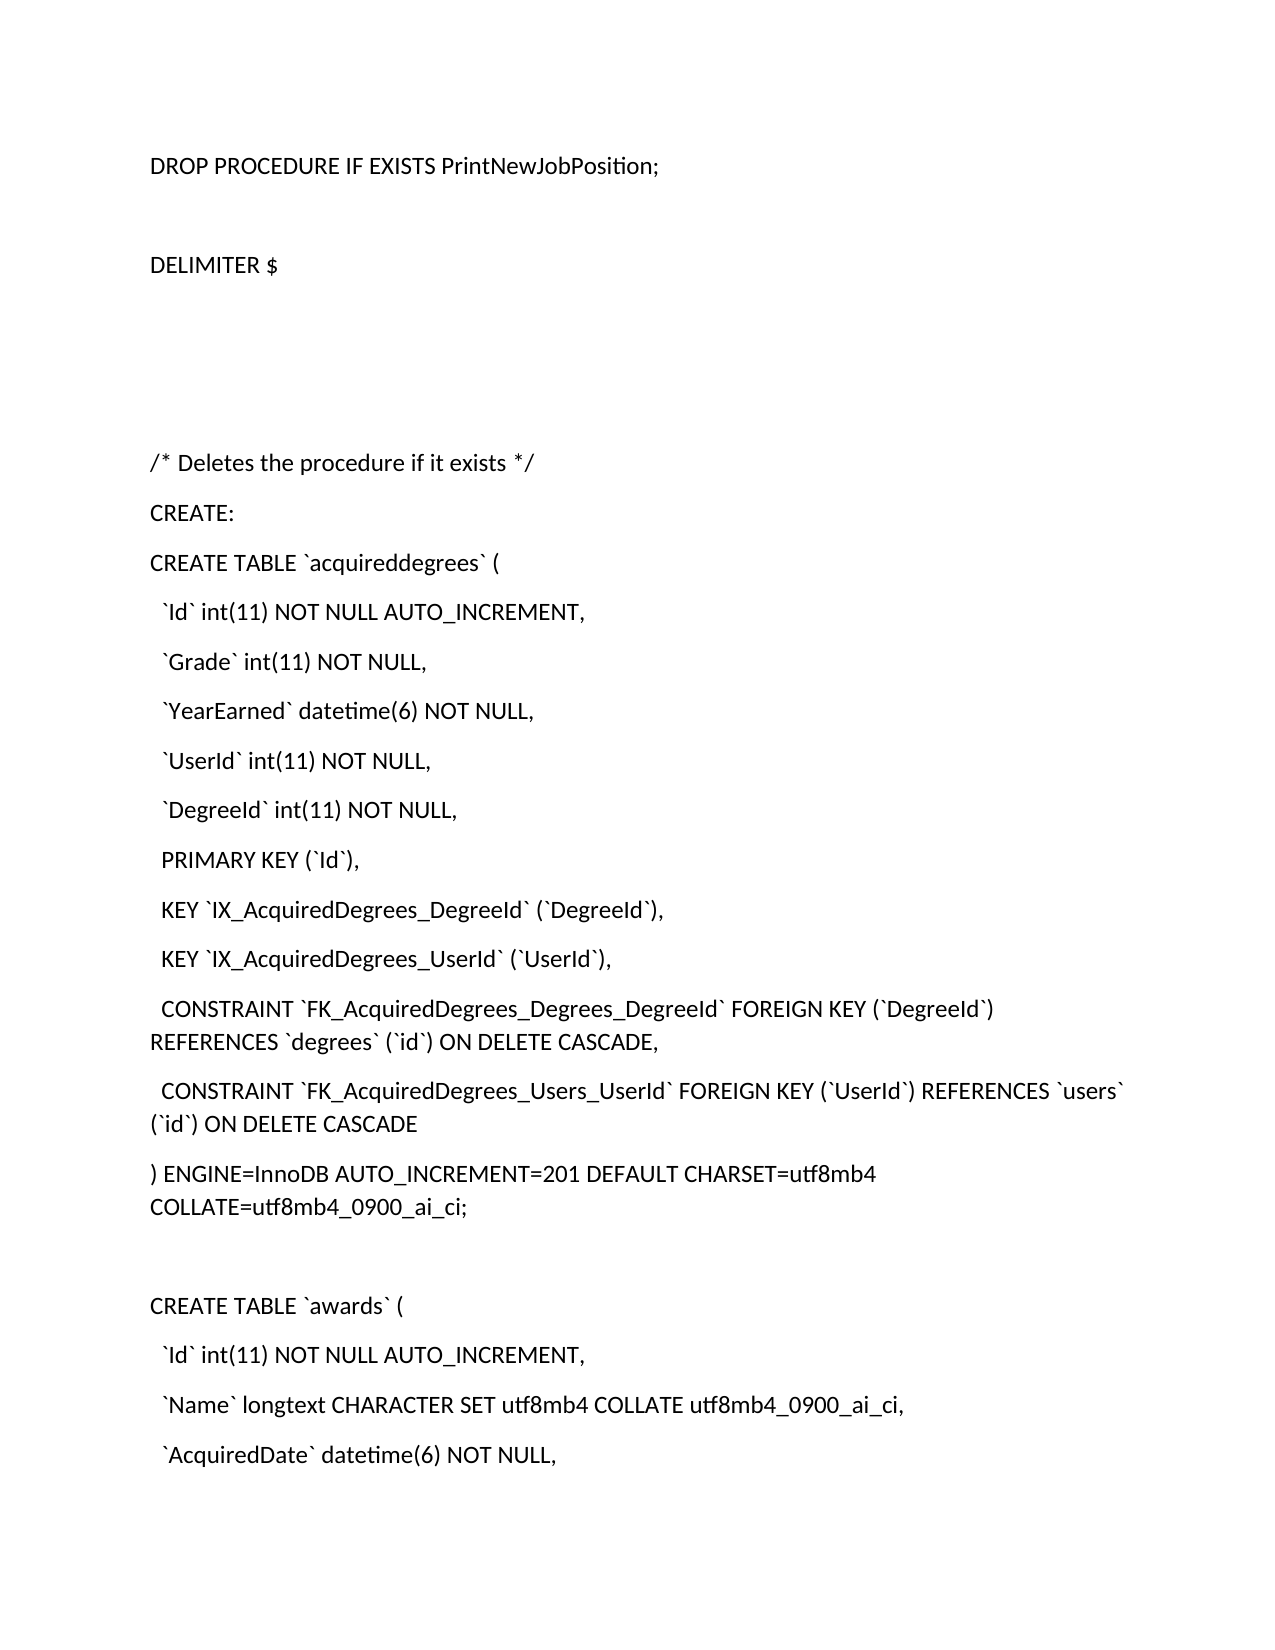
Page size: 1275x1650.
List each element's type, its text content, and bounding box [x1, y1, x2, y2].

text `Grade` int(11) NOT NULL, [150, 646, 1125, 676]
text CREATE TABLE `awards` ( [150, 1290, 1125, 1321]
text `Name` longtext CHARACTER SET utf8mb4 COLLATE utf8mb4_0900_ai_ci, [150, 1389, 1125, 1420]
text KEY `IX_AcquiredDegrees_UserId` (`UserId`), [150, 943, 1125, 974]
text `YearEarned` datetime(6) NOT NULL, [150, 695, 1125, 726]
text ) ENGINE=InnoDB AUTO_INCREMENT=201 DEFAULT CHARSET=utf8mb4 COLLATE=utf8mb4_0900_ai_ci; [150, 1158, 1125, 1221]
text `Id` int(11) NOT NULL AUTO_INCREMENT, [150, 596, 1125, 627]
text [150, 447, 1125, 478]
text DELIMITER $ [150, 249, 1125, 280]
text DROP PROCEDURE IF EXISTS PrintNewJobPosition; [150, 150, 1125, 181]
text `AcquiredDate` datetime(6) NOT NULL, [150, 1439, 1125, 1469]
text CREATE: [150, 497, 1125, 528]
text CONSTRAINT `FK_AcquiredDegrees_Degrees_DegreeId` FOREIGN KEY (`DegreeId`) REFERENCES `degrees` (`id`) ON DELETE CASCADE, [150, 993, 1125, 1056]
text `DegreeId` int(11) NOT NULL, [150, 794, 1125, 825]
text CREATE TABLE `acquireddegrees` ( [150, 547, 1125, 577]
text CONSTRAINT `FK_AcquiredDegrees_Users_UserId` FOREIGN KEY (`UserId`) REFERENCES `users` (`id`) ON DELETE CASCADE [150, 1075, 1125, 1139]
text `UserId` int(11) NOT NULL, [150, 745, 1125, 776]
text `Id` int(11) NOT NULL AUTO_INCREMENT, [150, 1339, 1125, 1370]
text PRIMARY KEY (`Id`), [150, 844, 1125, 875]
text KEY `IX_AcquiredDegrees_DegreeId` (`DegreeId`), [150, 894, 1125, 924]
